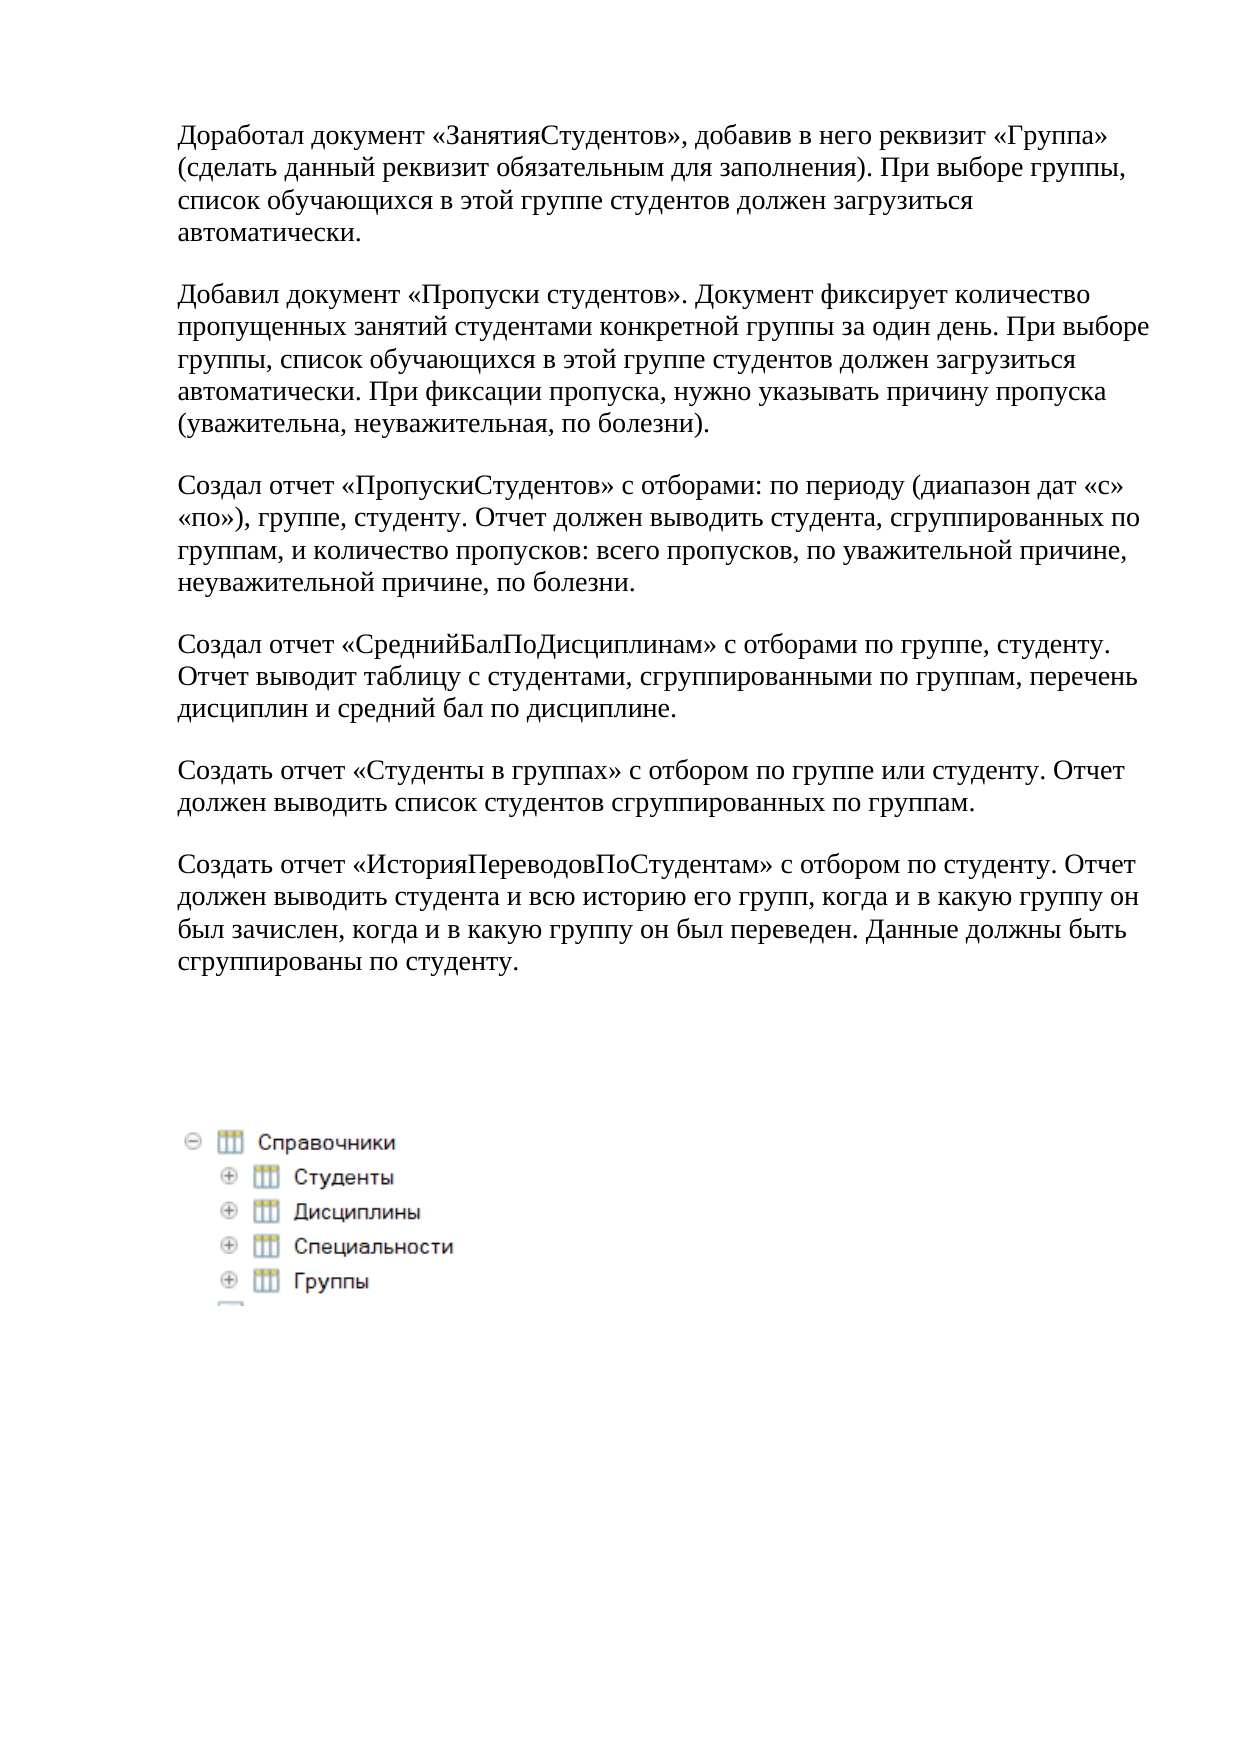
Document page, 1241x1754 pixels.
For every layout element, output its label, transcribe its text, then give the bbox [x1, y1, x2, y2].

text Создать отчет «Студенты в группах» с отбором по группе или студенту. Отчет должен выводить список студентов сгруппированных по группам. [177, 753, 1152, 818]
picture [177, 1128, 471, 1306]
text Создал отчет «СреднийБалПоДисциплинам» с отборами по группе, студенту. Отчет выводит таблицу с студентами, сгруппированными по группам, перечень дисциплин и средний бал по дисциплине. [177, 627, 1152, 724]
text Создал отчет «ПропускиСтудентов» с отборами: по периоду (диапазон дат «с» «по»), группе, студенту. Отчет должен выводить студента, сгруппированных по группам, и количество пропусков: всего пропусков, по уважительной причине, неуважительной причине, по болезни. [177, 468, 1152, 598]
text Доработал документ «ЗанятияСтудентов», добавив в него реквизит «Группа» (сделать данный реквизит обязательным для заполнения). При выборе группы, список обучающихся в этой группе студентов должен загрузиться автоматически. [177, 118, 1152, 248]
text Добавил документ «Пропуски студентов». Документ фиксирует количество пропущенных занятий студентами конкретной группы за один день. При выборе группы, список обучающихся в этой группе студентов должен загрузиться автоматически. При фиксации пропуска, нужно указывать причину пропуска (уважительна, неуважительная, по болезни). [177, 277, 1152, 439]
text Создать отчет «ИсторияПереводовПоСтудентам» с отбором по студенту. Отчет должен выводить студента и всю историю его групп, когда и в какую группу он был зачислен, когда и в какую группу он был переведен. Данные должны быть сгруппированы по студенту. [177, 847, 1152, 977]
